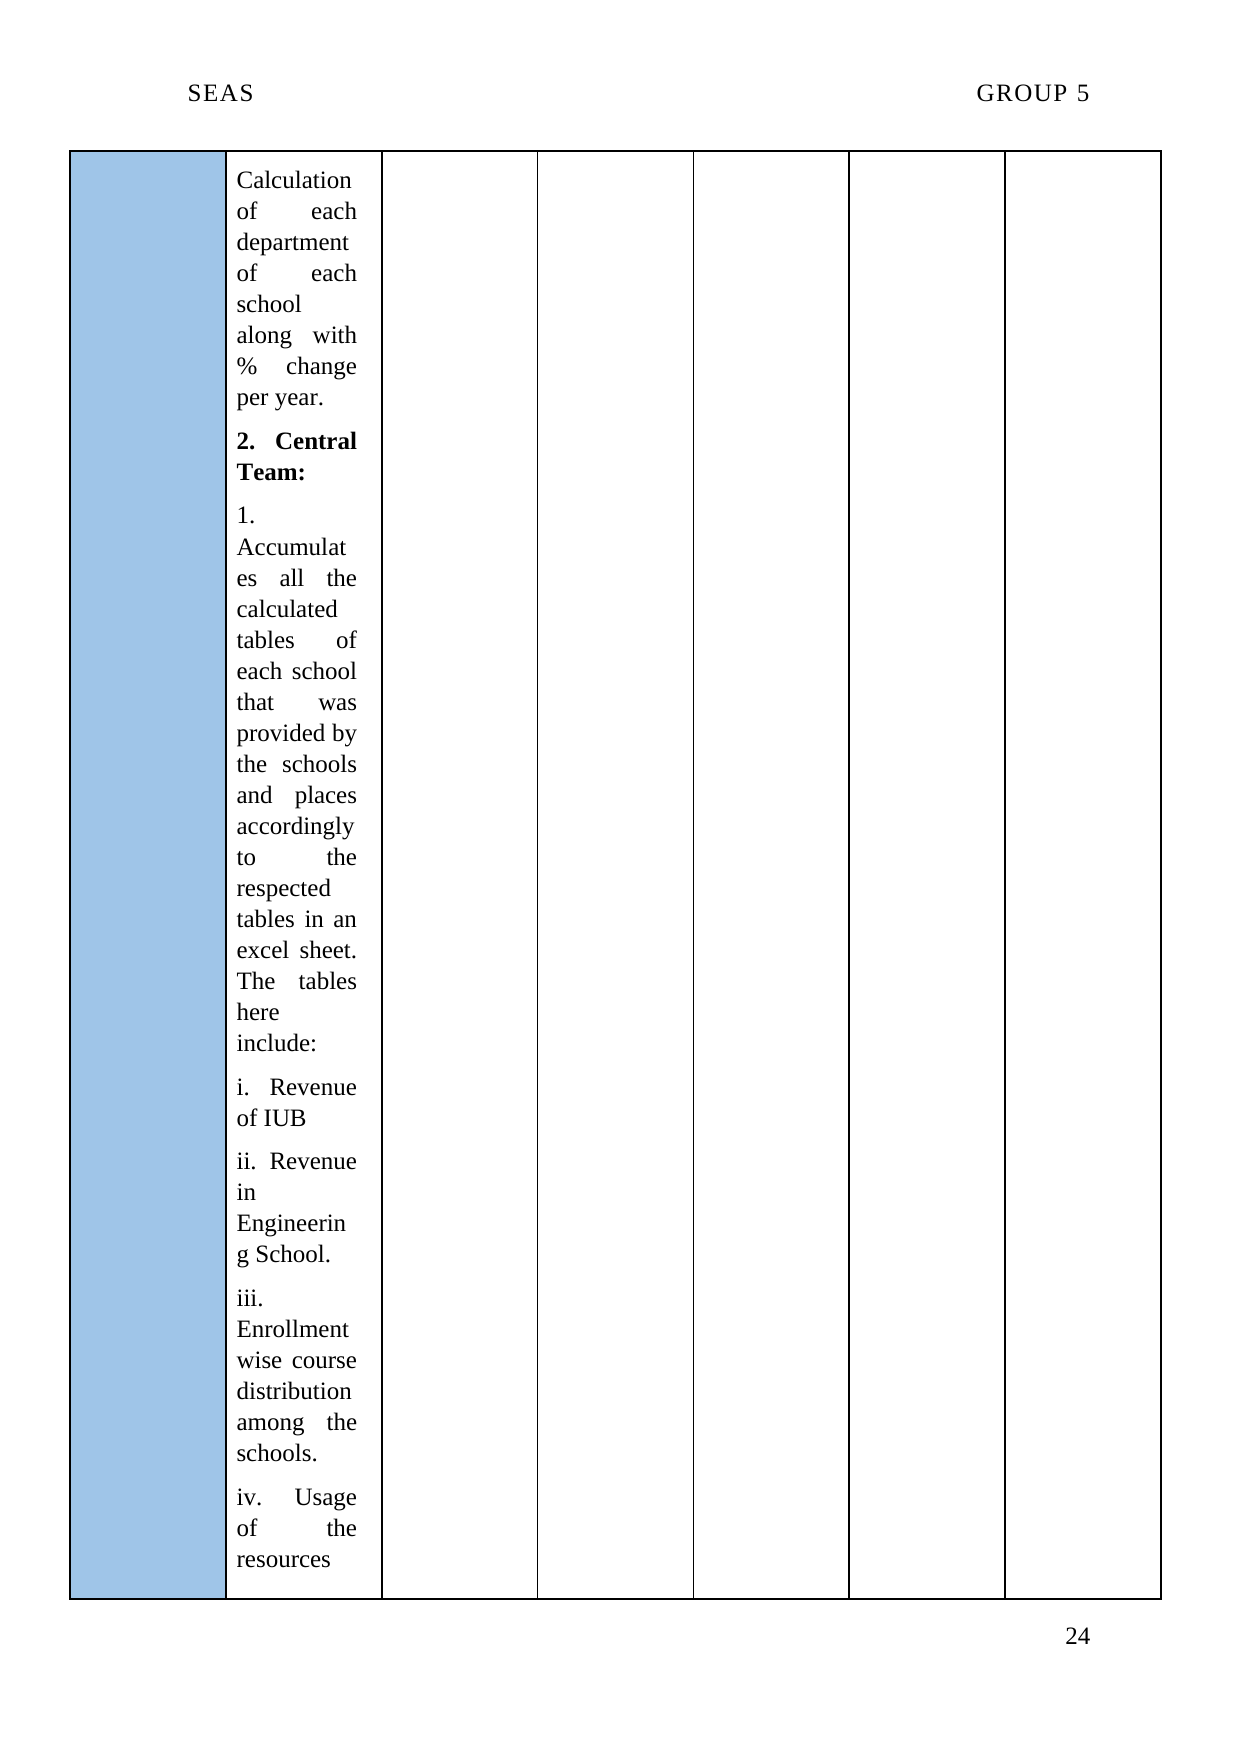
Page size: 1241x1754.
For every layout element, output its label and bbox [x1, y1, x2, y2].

table_cell [71, 152, 225, 1598]
table_cell [1006, 152, 1160, 1598]
table_cell [227, 152, 381, 1598]
table_cell [383, 152, 537, 1598]
table_cell [850, 152, 1004, 1598]
table_cell [538, 152, 693, 1598]
table_cell [694, 152, 848, 1598]
